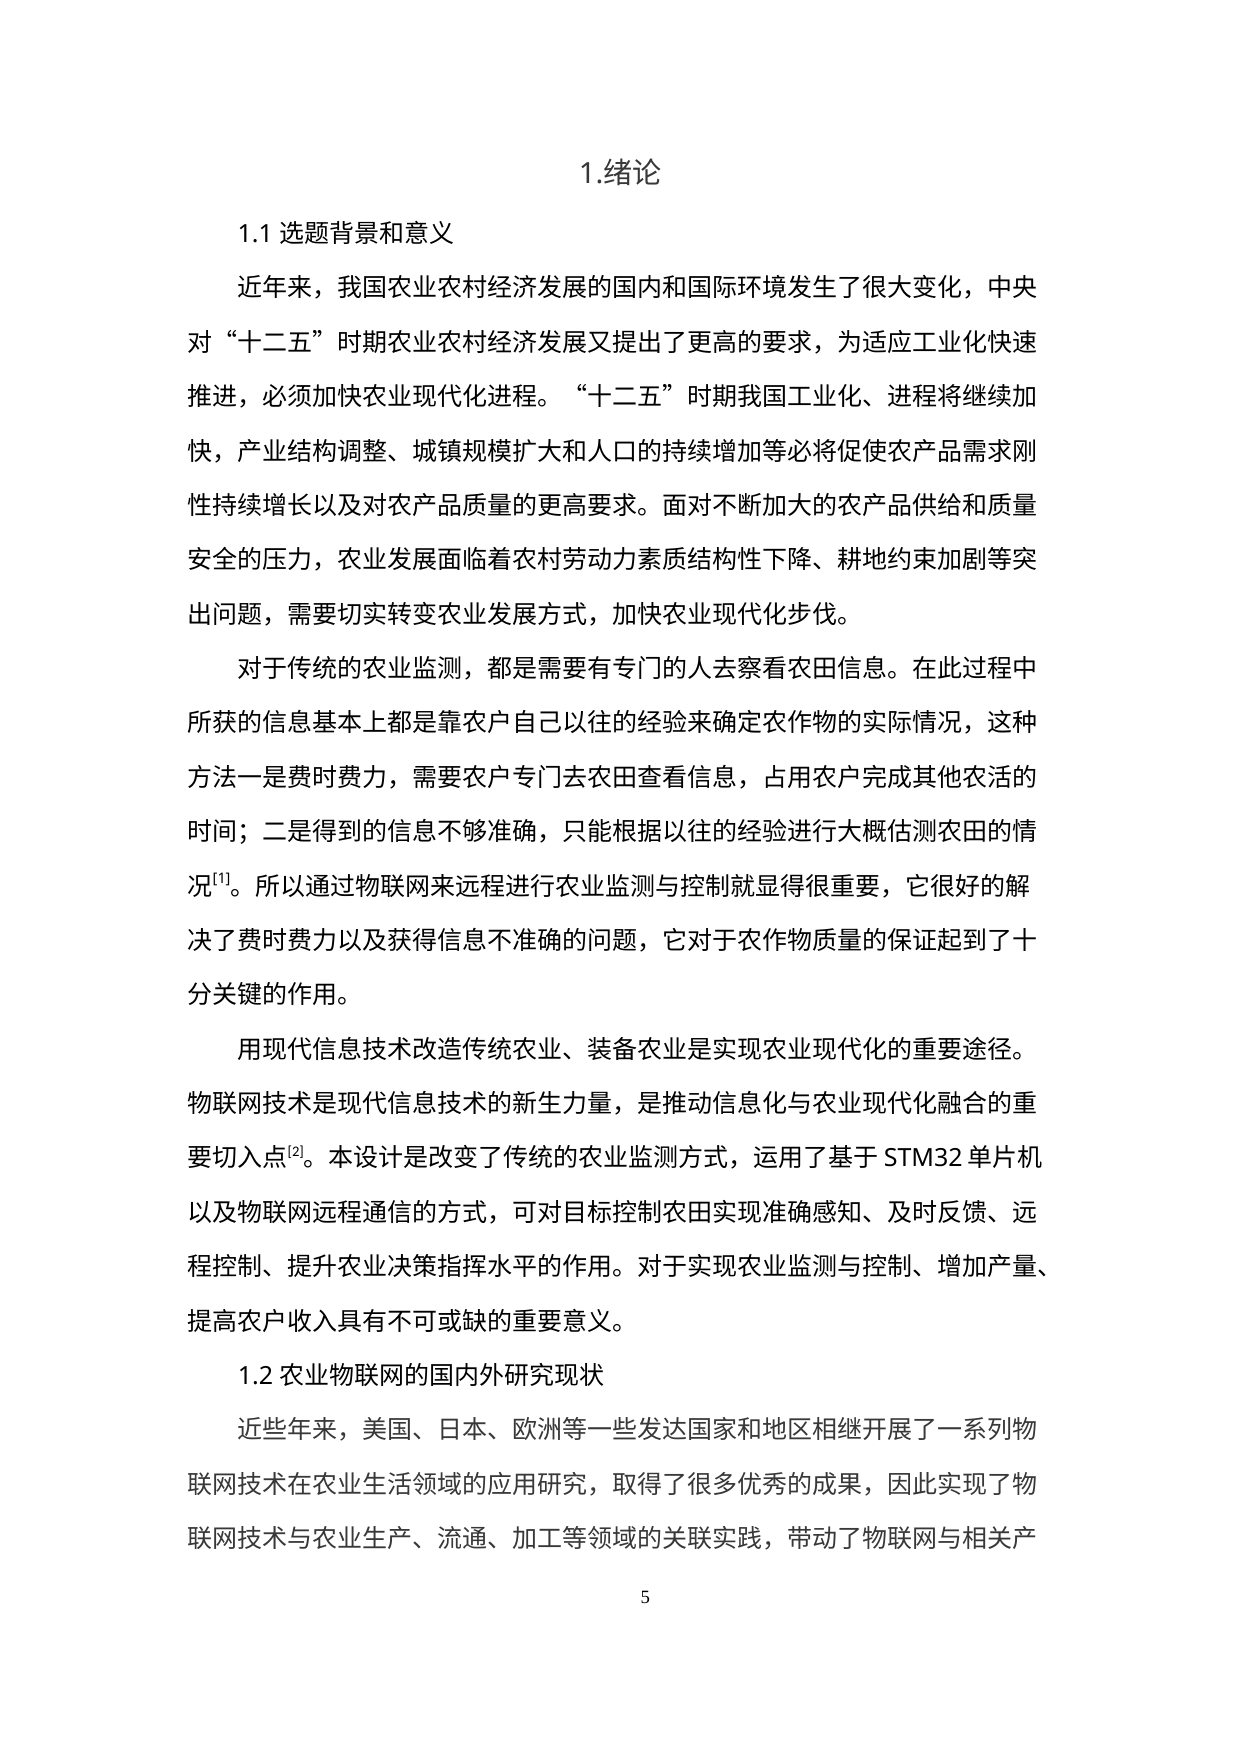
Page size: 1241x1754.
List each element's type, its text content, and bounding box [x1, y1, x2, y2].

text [187, 1410, 1053, 1555]
text 用现代信息技术改造传统农业、装备农业是实现农业现代化的重要途径。物联网技术是现代信息技术的新生力量，是推动信息化与农业现代化融合的重要切入点[2]。本设计是改变了传统的农业监测方式，运用了基于STM32单片机以及物联网远程通信的方式，可对目标控制农田实现准确感知、及时反馈、远程控制、提升农业决策指挥水平的作用。对于实现农业监测与控制、增加产量、提高农户收入具有不可或缺的重要意义。 [187, 1029, 1053, 1337]
text 1.1 选题背景和意义 [187, 213, 1053, 250]
text 1.绪论 [187, 150, 1053, 192]
text 近年来，我国农业农村经济发展的国内和国际环境发生了很大变化，中央对“十二五”时期农业农村经济发展又提出了更高的要求，为适应工业化快速推进，必须加快农业现代化进程。“十二五”时期我国工业化、进程将继续加快，产业结构调整、城镇规模扩大和人口的持续增加等必将促使农产品需求刚性持续增长以及对农产品质量的更高要求。面对不断加大的农产品供给和质量安全的压力，农业发展面临着农村劳动力素质结构性下降、耕地约束加剧等突出问题，需要切实转变农业发展方式，加快农业现代化步伐。 [187, 268, 1053, 630]
text 1.2 农业物联网的国内外研究现状 [187, 1355, 1053, 1392]
text 对于传统的农业监测，都是需要有专门的人去察看农田信息。在此过程中所获的信息基本上都是靠农户自己以往的经验来确定农作物的实际情况，这种方法一是费时费力，需要农户专门去农田查看信息，占用农户完成其他农活的时间；二是得到的信息不够准确，只能根据以往的经验进行大概估测农田的情况[1]。所以通过物联网来远程进行农业监测与控制就显得很重要，它很好的解决了费时费力以及获得信息不准确的问题，它对于农作物质量的保证起到了十分关键的作用。 [187, 648, 1053, 1011]
